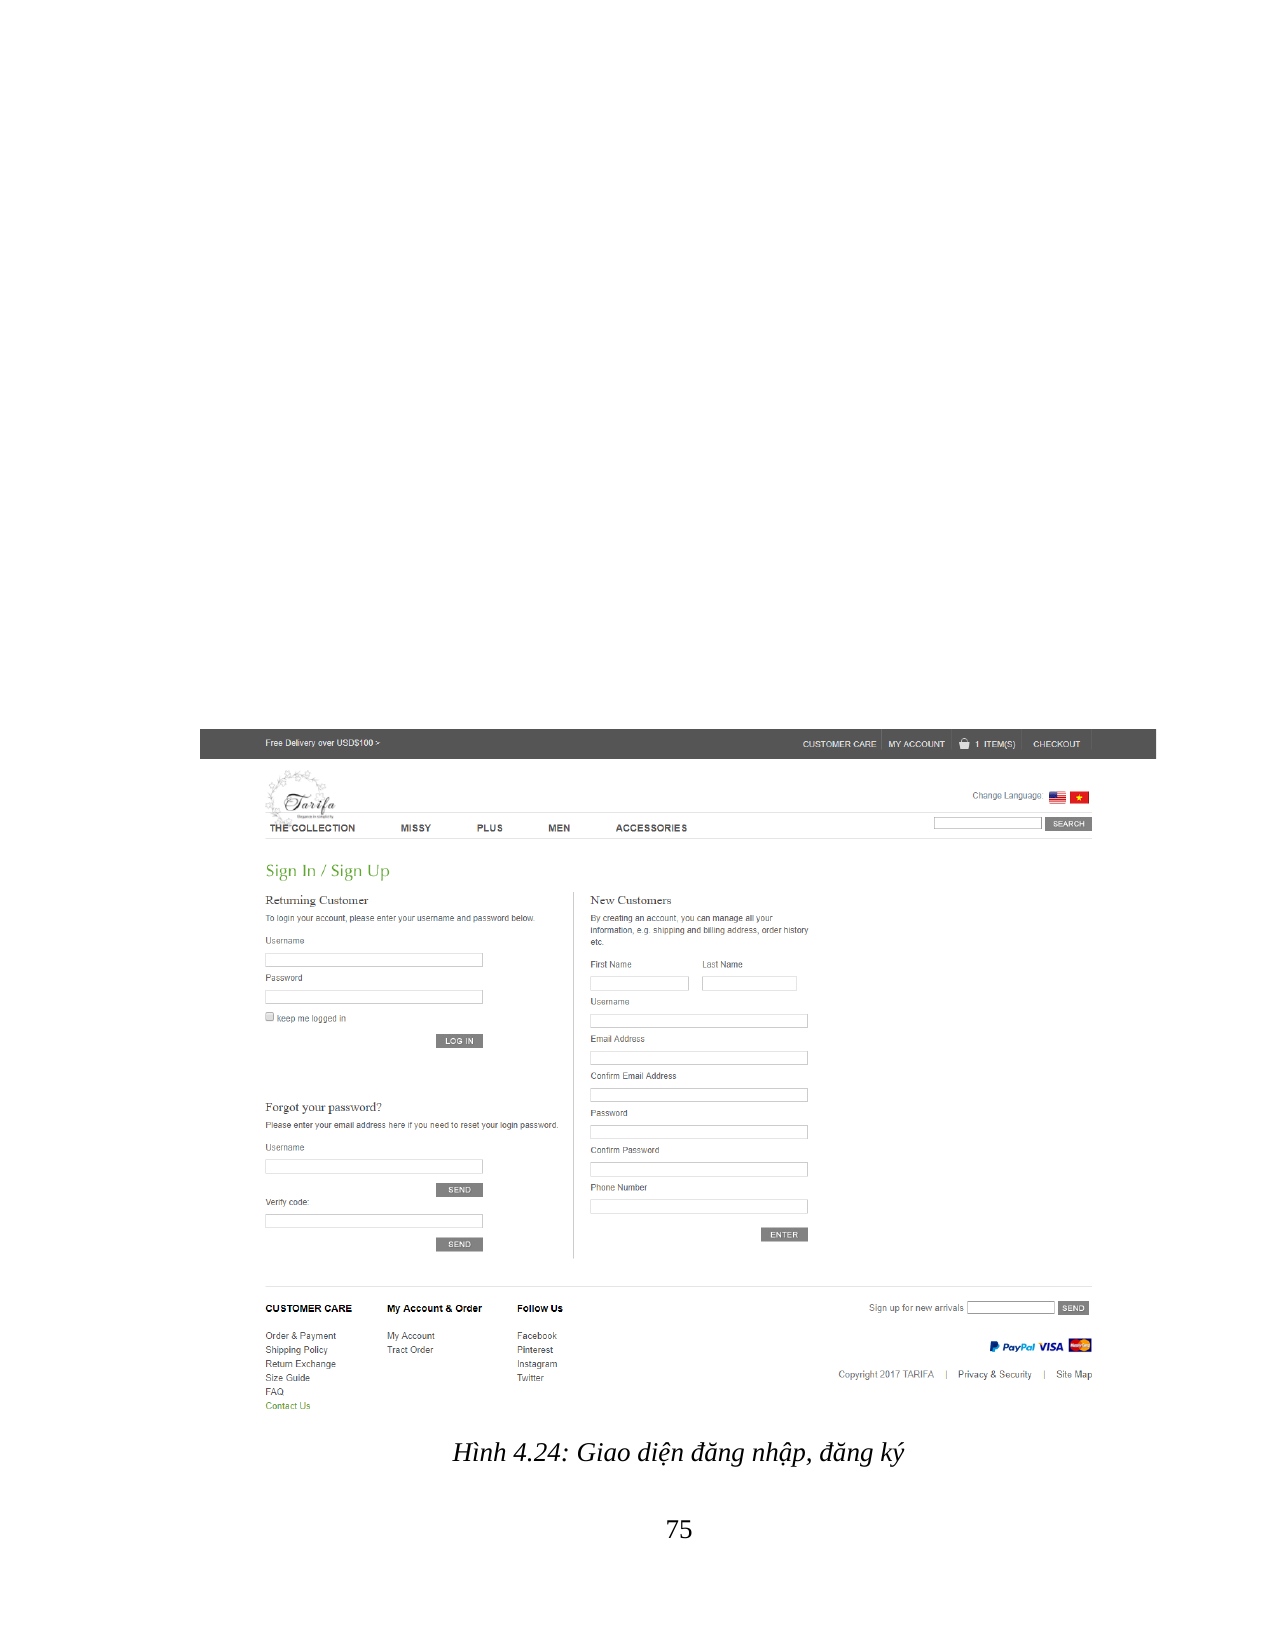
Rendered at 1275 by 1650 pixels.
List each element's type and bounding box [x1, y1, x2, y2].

picture [200, 729, 1157, 1427]
